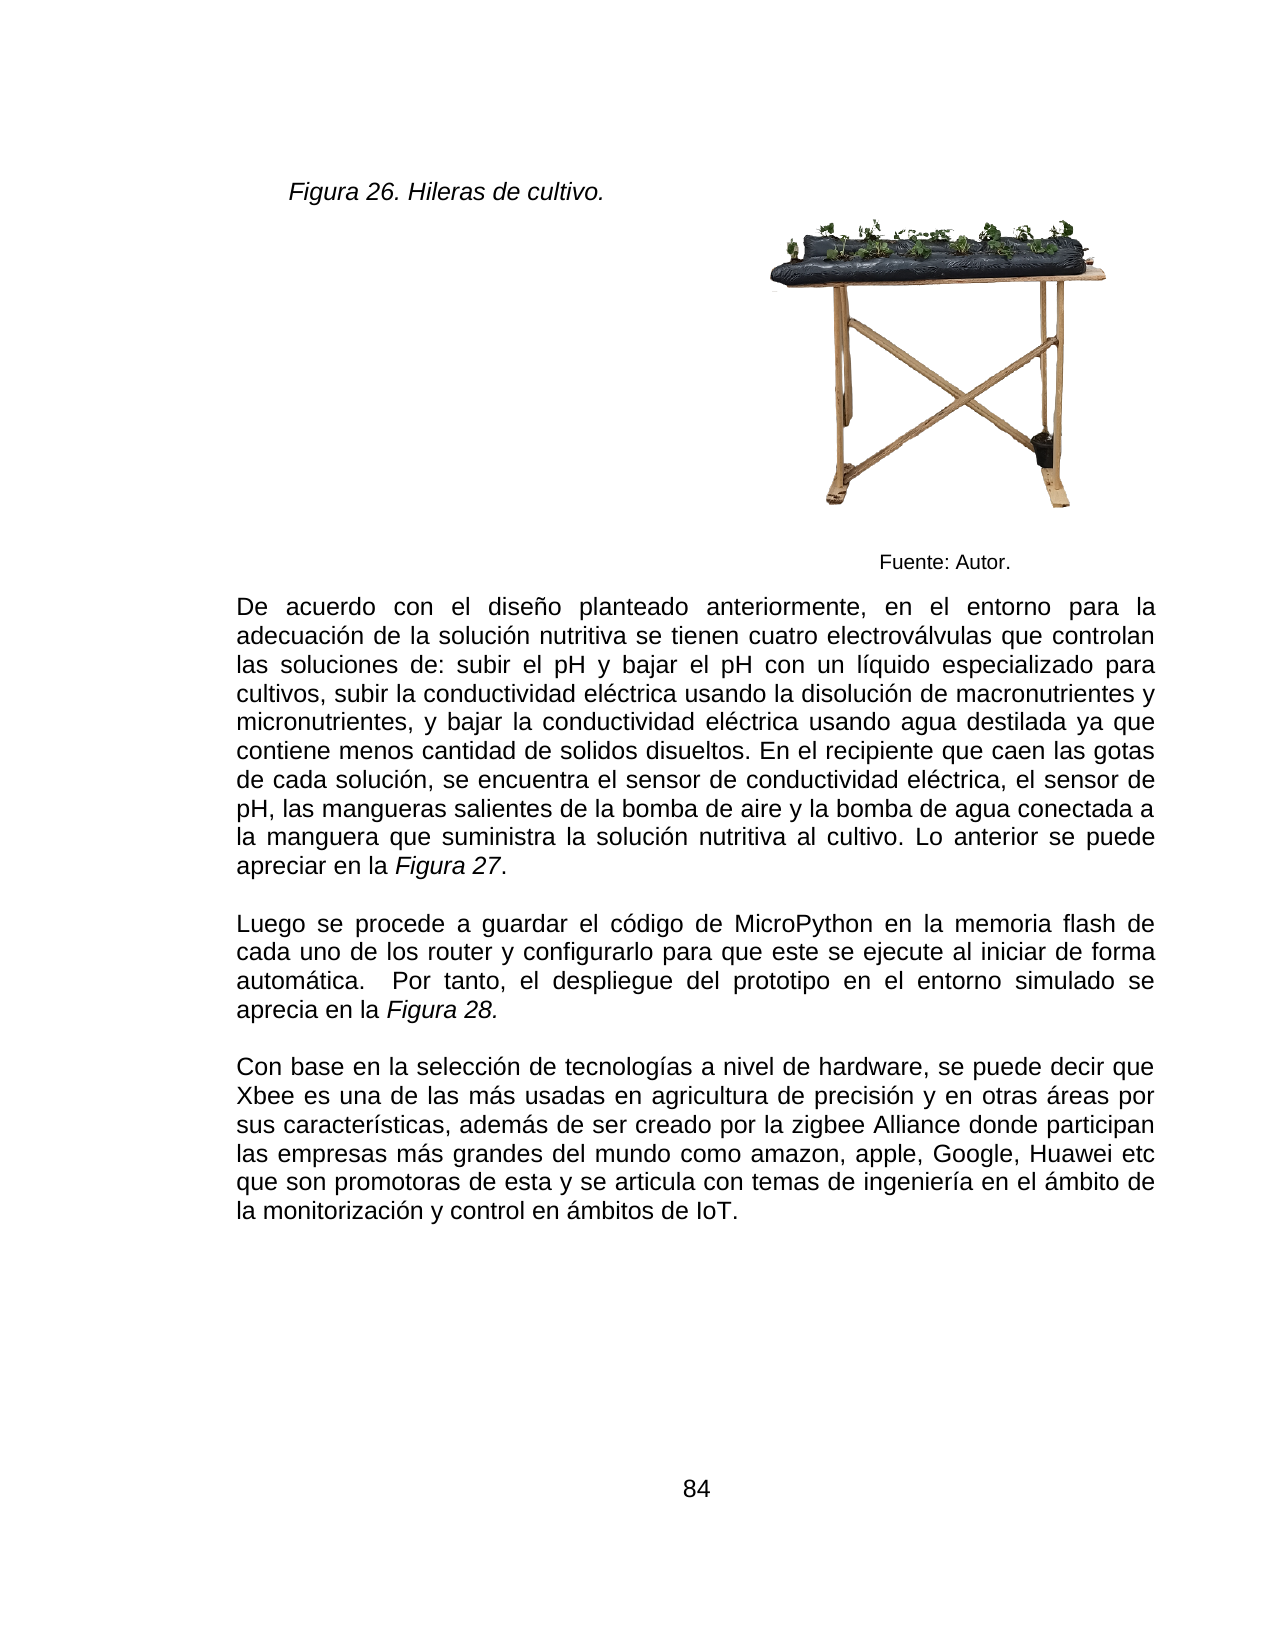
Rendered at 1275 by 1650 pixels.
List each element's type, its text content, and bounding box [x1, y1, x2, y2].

text Con base en la selección de tecnologías a nivel de hardware, se puede decir que Xbee es una de las más usadas en agricultura de precisión y en otras áreas por sus características, además de ser creado por la zigbee Alliance donde participan las empresas más grandes del mundo como amazon, apple, Google, Huawei etc que son promotoras de esta y se articula con temas de ingeniería en el ámbito de la monitorización y control en ámbitos de IoT. [236, 1052, 1157, 1225]
text Fuente: Autor. [733, 550, 1157, 574]
text Figura 26. Hileras de cultivo. [236, 177, 660, 206]
picture [738, 177, 1152, 531]
text Luego se procede a guardar el código de MicroPython en la memoria flash de cada uno de los router y configurarlo para que este se ejecute al iniciar de forma automática. Por tanto, el despliegue del prototipo en el entorno simulado se aprecia en la Figura 28. [236, 909, 1157, 1024]
text De acuerdo con el diseño planteado anteriormente, en el entorno para la adecuación de la solución nutritiva se tienen cuatro electroválvulas que controlan las soluciones de: subir el pH y bajar el pH con un líquido especializado para cultivos, subir la conductividad eléctrica usando la disolución de macronutrientes y micronutrientes, y bajar la conductividad eléctrica usando agua destilada ya que contiene menos cantidad de solidos disueltos. En el recipiente que caen las gotas de cada solución, se encuentra el sensor de conductividad eléctrica, el sensor de pH, las mangueras salientes de la bomba de aire y la bomba de agua conectada a la manguera que suministra la solución nutritiva al cultivo. Lo anterior se puede apreciar en la Figura 27. [236, 592, 1157, 880]
